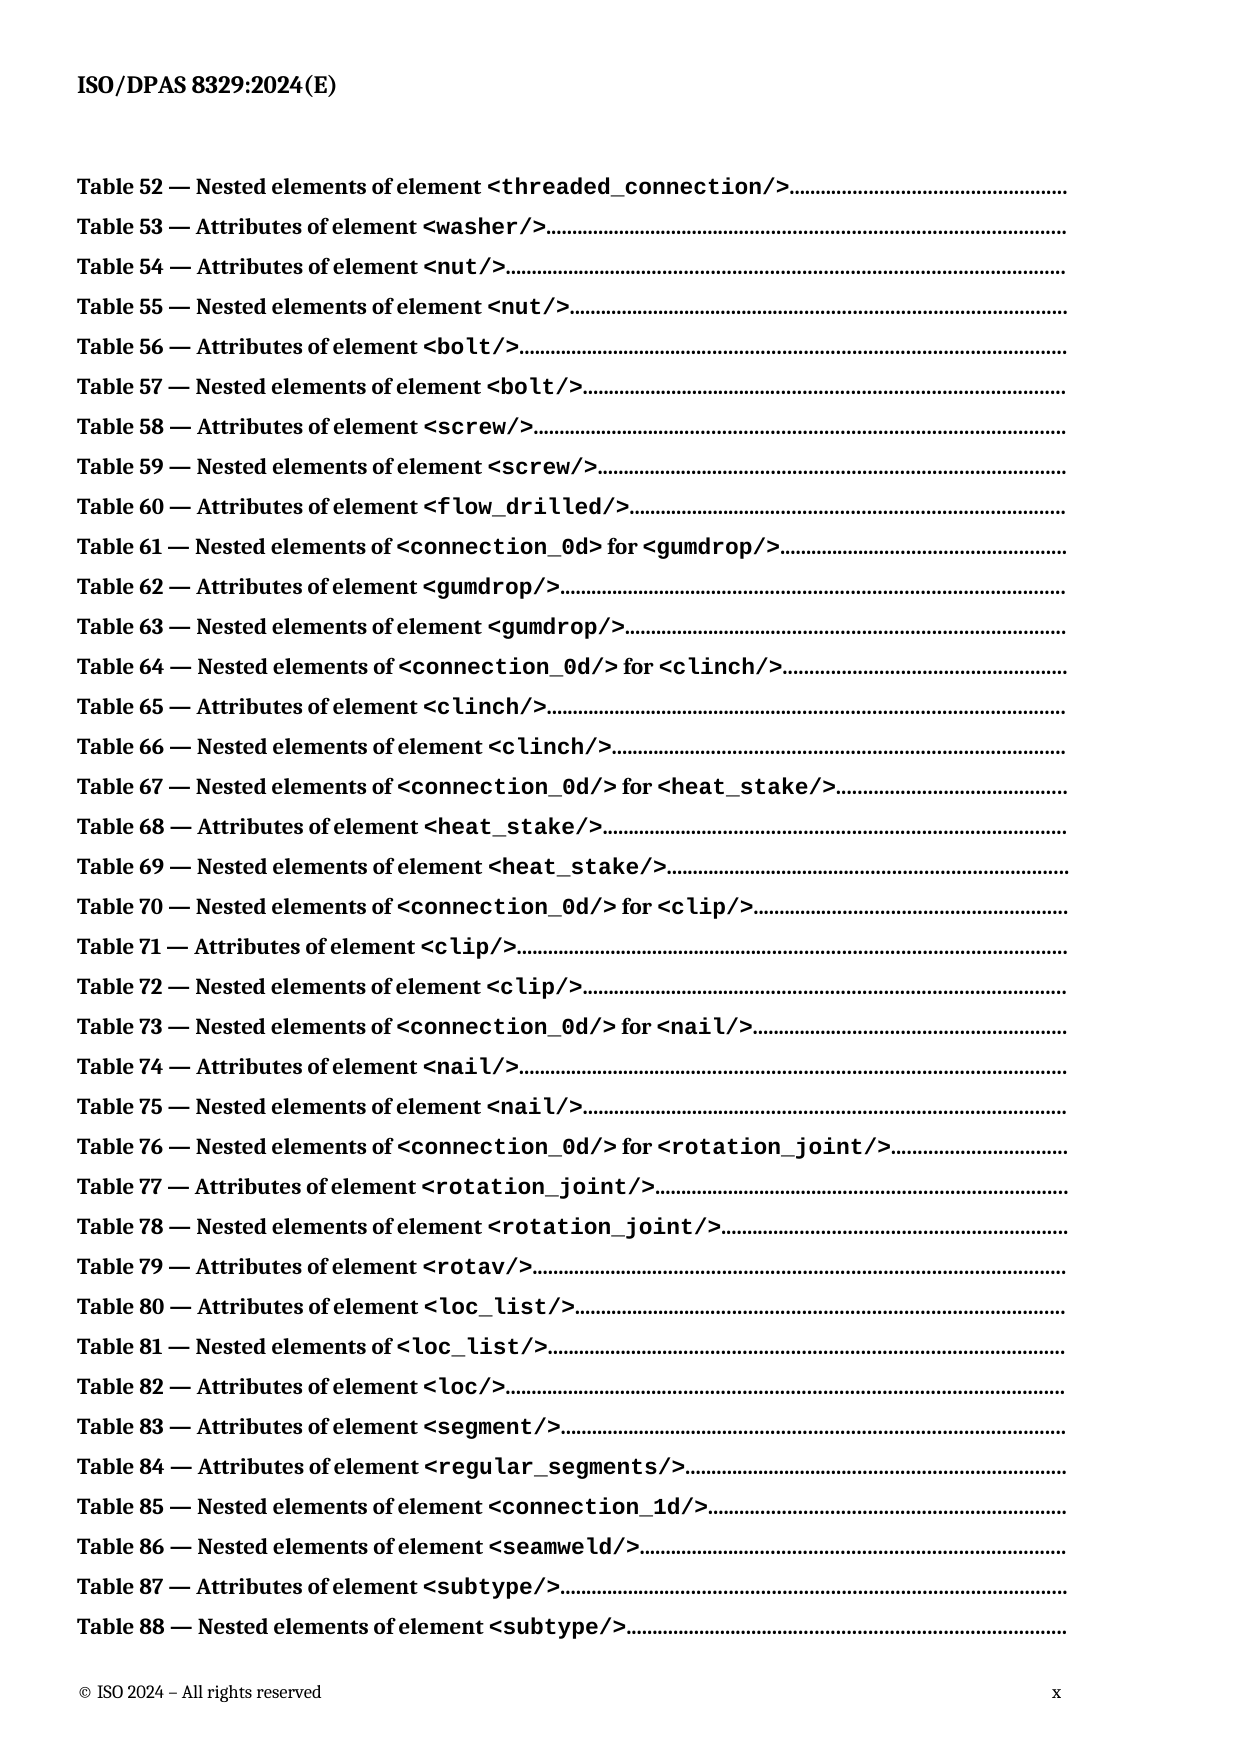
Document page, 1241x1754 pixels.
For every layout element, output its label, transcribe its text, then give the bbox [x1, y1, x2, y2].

text Table 86 — Nested elements of element <seamweld/> 90 [77, 1534, 1040, 1561]
text Table 73 — Nested elements of <connection_0d/> for <nail/> 74 [77, 1014, 1040, 1041]
text Table 88 — Nested elements of element <subtype/> 92 [77, 1614, 1040, 1641]
text Table 72 — Nested elements of element <clip/> 74 [77, 974, 1040, 1001]
text Table 52 — Nested elements of element <threaded_connection/> 55 [77, 174, 1040, 201]
text Table 71 — Attributes of element <clip/> 72 [77, 934, 1040, 961]
text Table 59 — Nested elements of element <screw/> 62 [77, 454, 1040, 481]
text Table 82 — Attributes of element <loc/> 80 [77, 1374, 1040, 1401]
text Table 78 — Nested elements of element <rotation_joint/> 77 [77, 1214, 1040, 1241]
text Table 75 — Nested elements of element <nail/> 76 [77, 1094, 1040, 1121]
text Table 81 — Nested elements of <loc_list/> 80 [77, 1334, 1040, 1361]
text Table 55 — Nested elements of element <nut/> 57 [77, 294, 1040, 321]
text Table 57 — Nested elements of element <bolt/> 58 [77, 374, 1040, 401]
text Table 62 — Attributes of element <gumdrop/> 66 [77, 574, 1040, 601]
text Table 84 — Attributes of element <regular_segments/> 83 [77, 1454, 1040, 1481]
text Table 60 — Attributes of element <flow_drilled/> 64 [77, 494, 1040, 521]
text Table 70 — Nested elements of <connection_0d/> for <clip/> 72 [77, 894, 1040, 921]
text Table 64 — Nested elements of <connection_0d/> for <clinch/> 67 [77, 654, 1040, 681]
text Table 66 — Nested elements of element <clinch/> 69 [77, 734, 1040, 761]
text Table 74 — Attributes of element <nail/> 75 [77, 1054, 1040, 1081]
text Table 65 — Attributes of element <clinch/> 68 [77, 694, 1040, 721]
text Table 63 — Nested elements of element <gumdrop/> 66 [77, 614, 1040, 641]
text Table 85 — Nested elements of element <connection_1d/> 87 [77, 1494, 1040, 1521]
text Table 69 — Nested elements of element <heat_stake/> 71 [77, 854, 1040, 881]
text Table 87 — Attributes of element <subtype/> 91 [77, 1574, 1040, 1601]
text Table 76 — Nested elements of <connection_0d/> for <rotation_joint/> 76 [77, 1134, 1040, 1161]
text Table 54 — Attributes of element <nut/> 56 [77, 254, 1040, 281]
text Table 77 — Attributes of element <rotation_joint/> 77 [77, 1174, 1040, 1201]
text Table 58 — Attributes of element <screw/> 62 [77, 414, 1040, 441]
text Table 61 — Nested elements of <connection_0d> for <gumdrop/> 65 [77, 534, 1040, 561]
text Table 53 — Attributes of element <washer/> 55 [77, 214, 1040, 241]
text Table 56 — Attributes of element <bolt/> 57 [77, 334, 1040, 361]
text Table 80 — Attributes of element <loc_list/> 80 [77, 1294, 1040, 1321]
text Table 67 — Nested elements of <connection_0d/> for <heat_stake/> 70 [77, 774, 1040, 801]
text Table 68 — Attributes of element <heat_stake/> 70 [77, 814, 1040, 841]
text Table 79 — Attributes of element <rotav/> 78 [77, 1254, 1040, 1281]
text Table 83 — Attributes of element <segment/> 83 [77, 1414, 1040, 1441]
